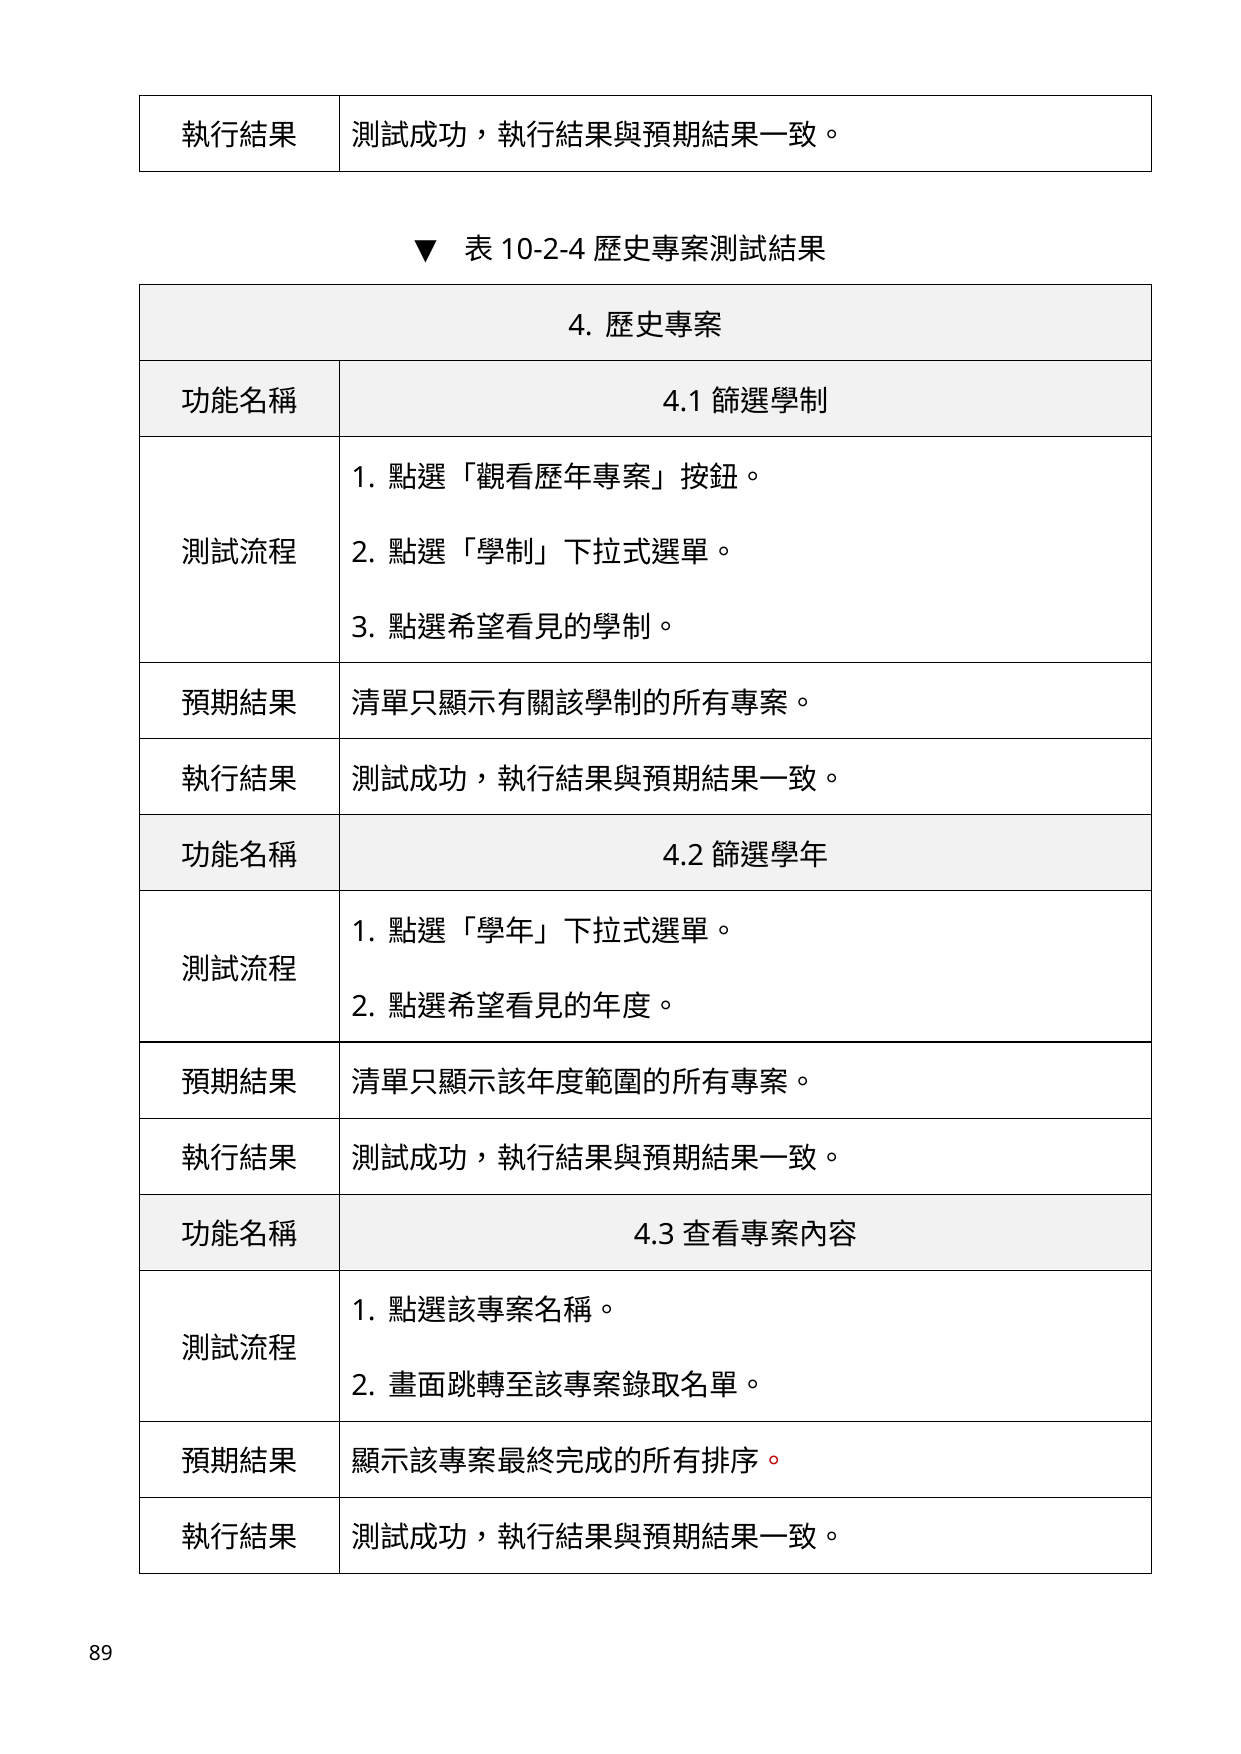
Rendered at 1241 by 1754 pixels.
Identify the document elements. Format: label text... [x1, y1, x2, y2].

table_cell 預期結果 [140, 663, 339, 738]
table_cell 功能名稱 [140, 361, 339, 436]
table_cell 執行結果 [140, 739, 339, 814]
table_cell 功能名稱 [140, 1195, 339, 1269]
list 表 10-2-4 歷史專案測試結果 [89, 209, 1152, 284]
table_cell 執行結果 [140, 96, 339, 171]
table_header 歷史專案 [140, 285, 1151, 360]
table_cell 測試流程 [140, 891, 339, 1041]
table_cell 測試成功，執行結果與預期結果一致。 [340, 739, 1151, 814]
table_cell 預期結果 [140, 1043, 339, 1117]
table_cell 預期結果 [140, 1422, 339, 1497]
table_cell 點選「學年」下拉式選單。 點選希望看見的年度。 [340, 891, 1151, 1041]
table_cell 點選「觀看歷年專案」按鈕。 點選「學制」下拉式選單。 點選希望看見的學制。 [340, 437, 1151, 662]
table_cell 測試成功，執行結果與預期結果一致。 [340, 96, 1151, 171]
table_cell 功能名稱 [140, 815, 339, 890]
table_cell 清單只顯示該年度範圍的所有專案。 [340, 1043, 1151, 1117]
table_cell 4.1 篩選學制 [340, 361, 1151, 436]
table_cell 執行結果 [140, 1119, 339, 1193]
table_cell 點選該專案名稱。 畫面跳轉至該專案錄取名單。 [340, 1271, 1151, 1421]
table_cell 測試成功，執行結果與預期結果一致。 [340, 1119, 1151, 1193]
table_cell 測試成功，執行結果與預期結果一致。 [340, 1498, 1151, 1573]
table_cell 測試流程 [140, 1271, 339, 1421]
table_cell 4.2 篩選學年 [340, 815, 1151, 890]
table_cell 執行結果 [140, 1498, 339, 1573]
table_cell 測試流程 [140, 437, 339, 662]
table_cell 清單只顯示有關該學制的所有專案。 [340, 663, 1151, 738]
table_cell 顯示該專案最終完成的所有排序。 [340, 1422, 1151, 1497]
table_cell 4.3 查看專案內容 [340, 1195, 1151, 1269]
